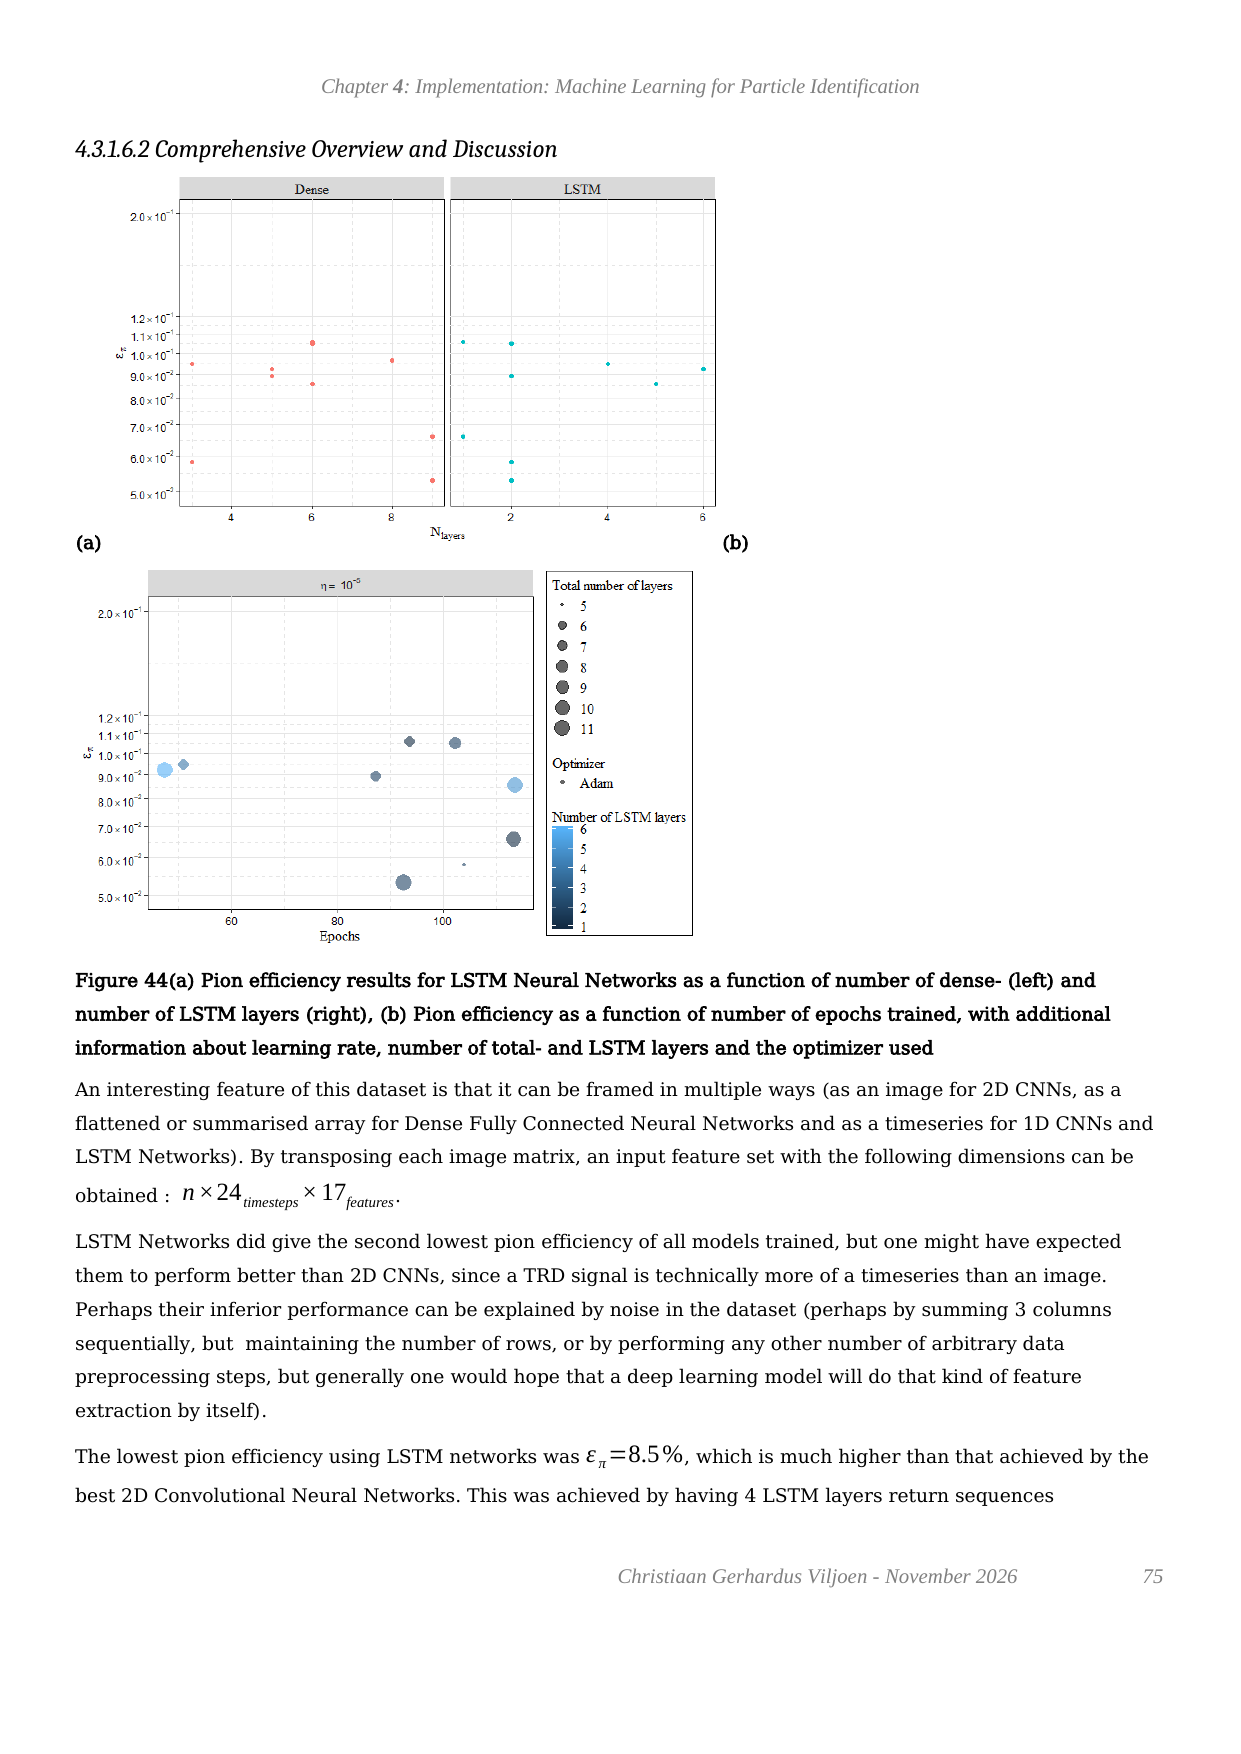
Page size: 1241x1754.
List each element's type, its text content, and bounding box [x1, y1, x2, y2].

text LSTM Networks did give the second lowest pion efficiency of all models trained, but one might have expected them to perform better than 2D CNNs, since a TRD signal is technically more of a timeseries than an image. Perhaps their inferior performance can be explained by noise in the dataset (perhaps by summing 3 columns sequentially, but maintaining the number of rows, or by performing any other number of arbitrary data preprocessing steps, but generally one would hope that a deep learning model will do that kind of feature extraction by itself). [75, 1230, 1165, 1421]
text Figure 44(a) Pion efficiency results for LSTM Neural Networks as a function of number of dense- (left) and number of LSTM layers (right), (b) Pion efficiency as a function of number of epochs trained, with additional information about learning rate, number of total- and LSTM layers and the optimizer used [75, 968, 1165, 1058]
subtitle Comprehensive Overview and Discussion [75, 135, 1165, 164]
picture [75, 564, 699, 949]
picture [108, 170, 722, 549]
text An interesting feature of this dataset is that it can be framed in multiple ways (as an image for 2D CNNs, as a flattened or summarised array for Dense Fully Connected Neural Networks and as a timeseries for 1D CNNs and LSTM Networks). By transposing each image matrix, an input feature set with the following dimensions can be obtained : . [75, 1078, 1165, 1210]
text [75, 1441, 1165, 1506]
